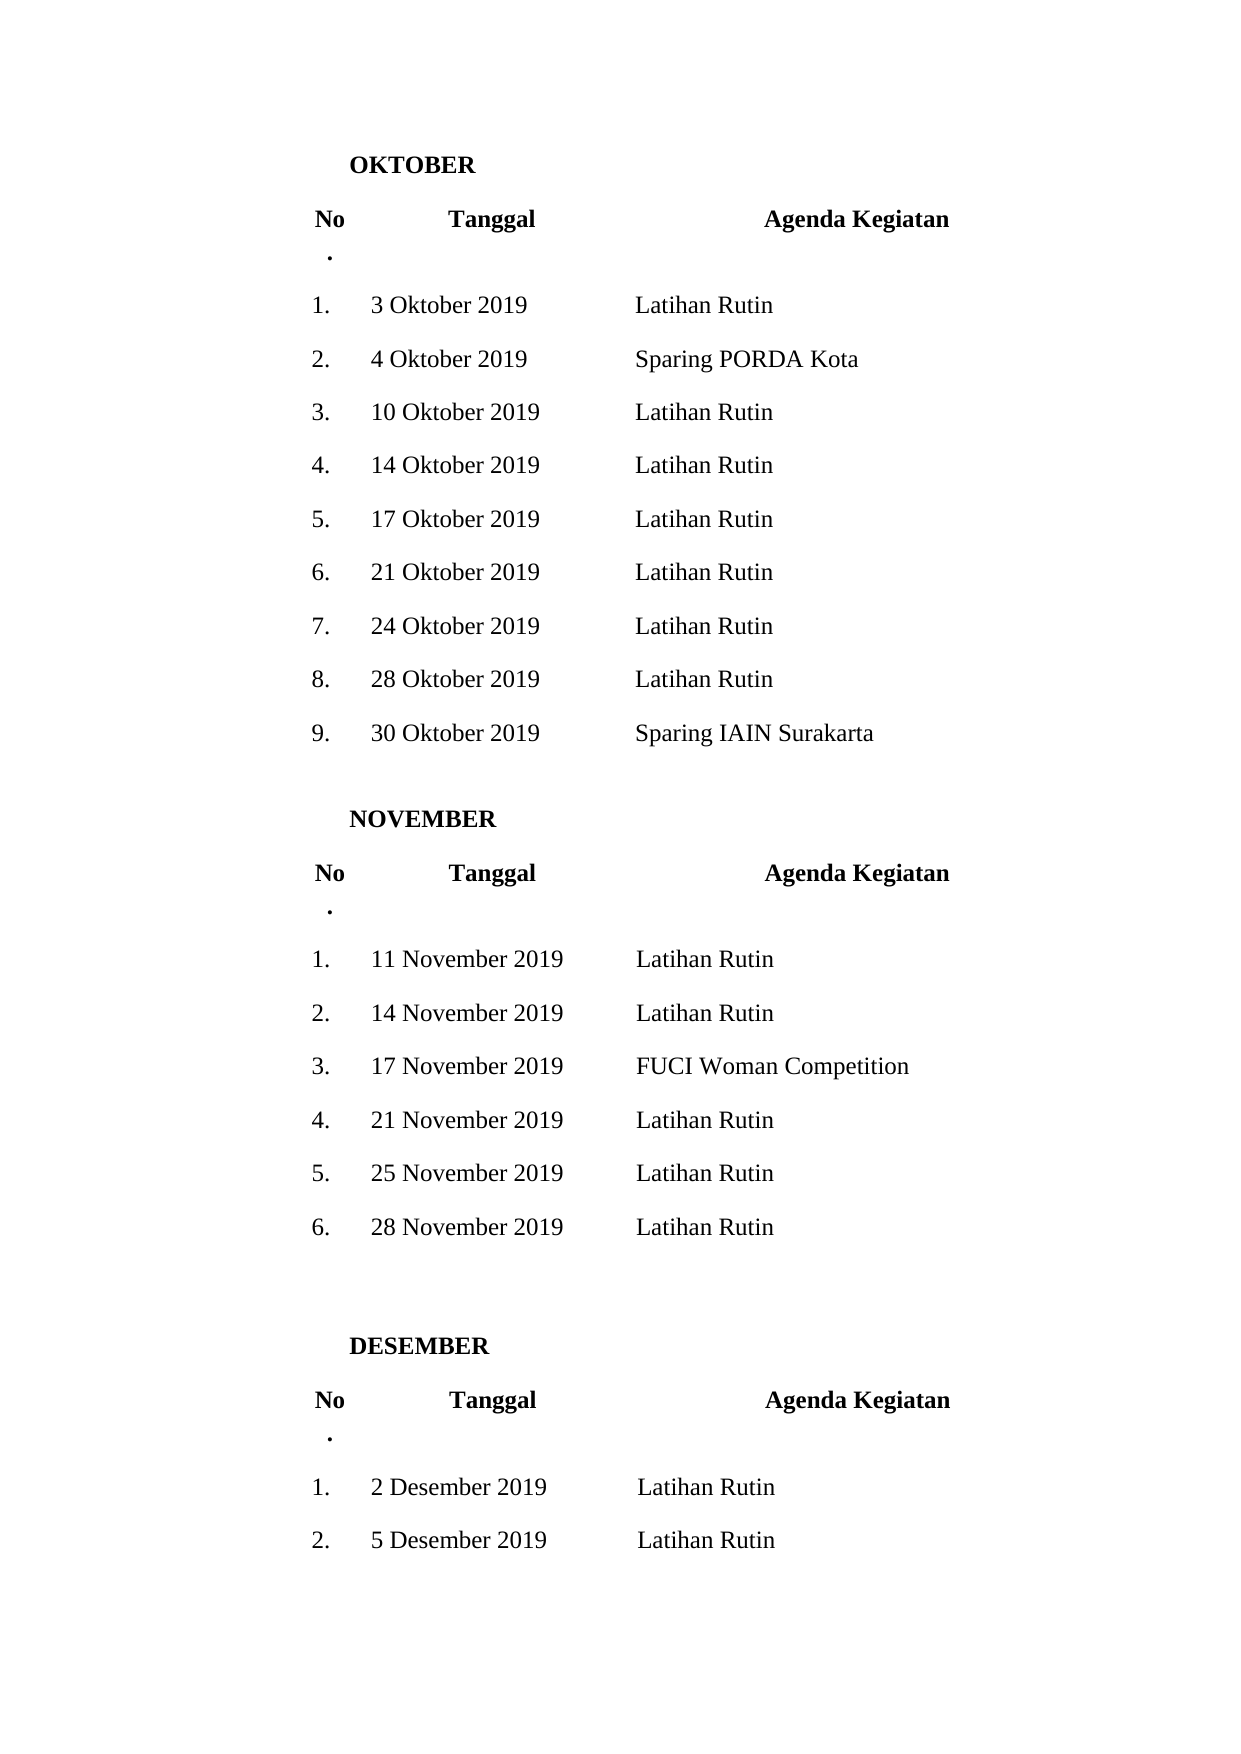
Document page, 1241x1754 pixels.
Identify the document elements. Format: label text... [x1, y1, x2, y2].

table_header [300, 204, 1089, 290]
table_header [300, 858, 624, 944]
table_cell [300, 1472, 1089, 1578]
list OKTOBER [349, 150, 1090, 179]
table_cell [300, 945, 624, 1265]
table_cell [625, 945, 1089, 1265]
list NOVEMBER [349, 804, 1090, 833]
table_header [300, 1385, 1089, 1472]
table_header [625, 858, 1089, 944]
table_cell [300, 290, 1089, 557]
list DESEMBER [349, 1331, 1090, 1360]
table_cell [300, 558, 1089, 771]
